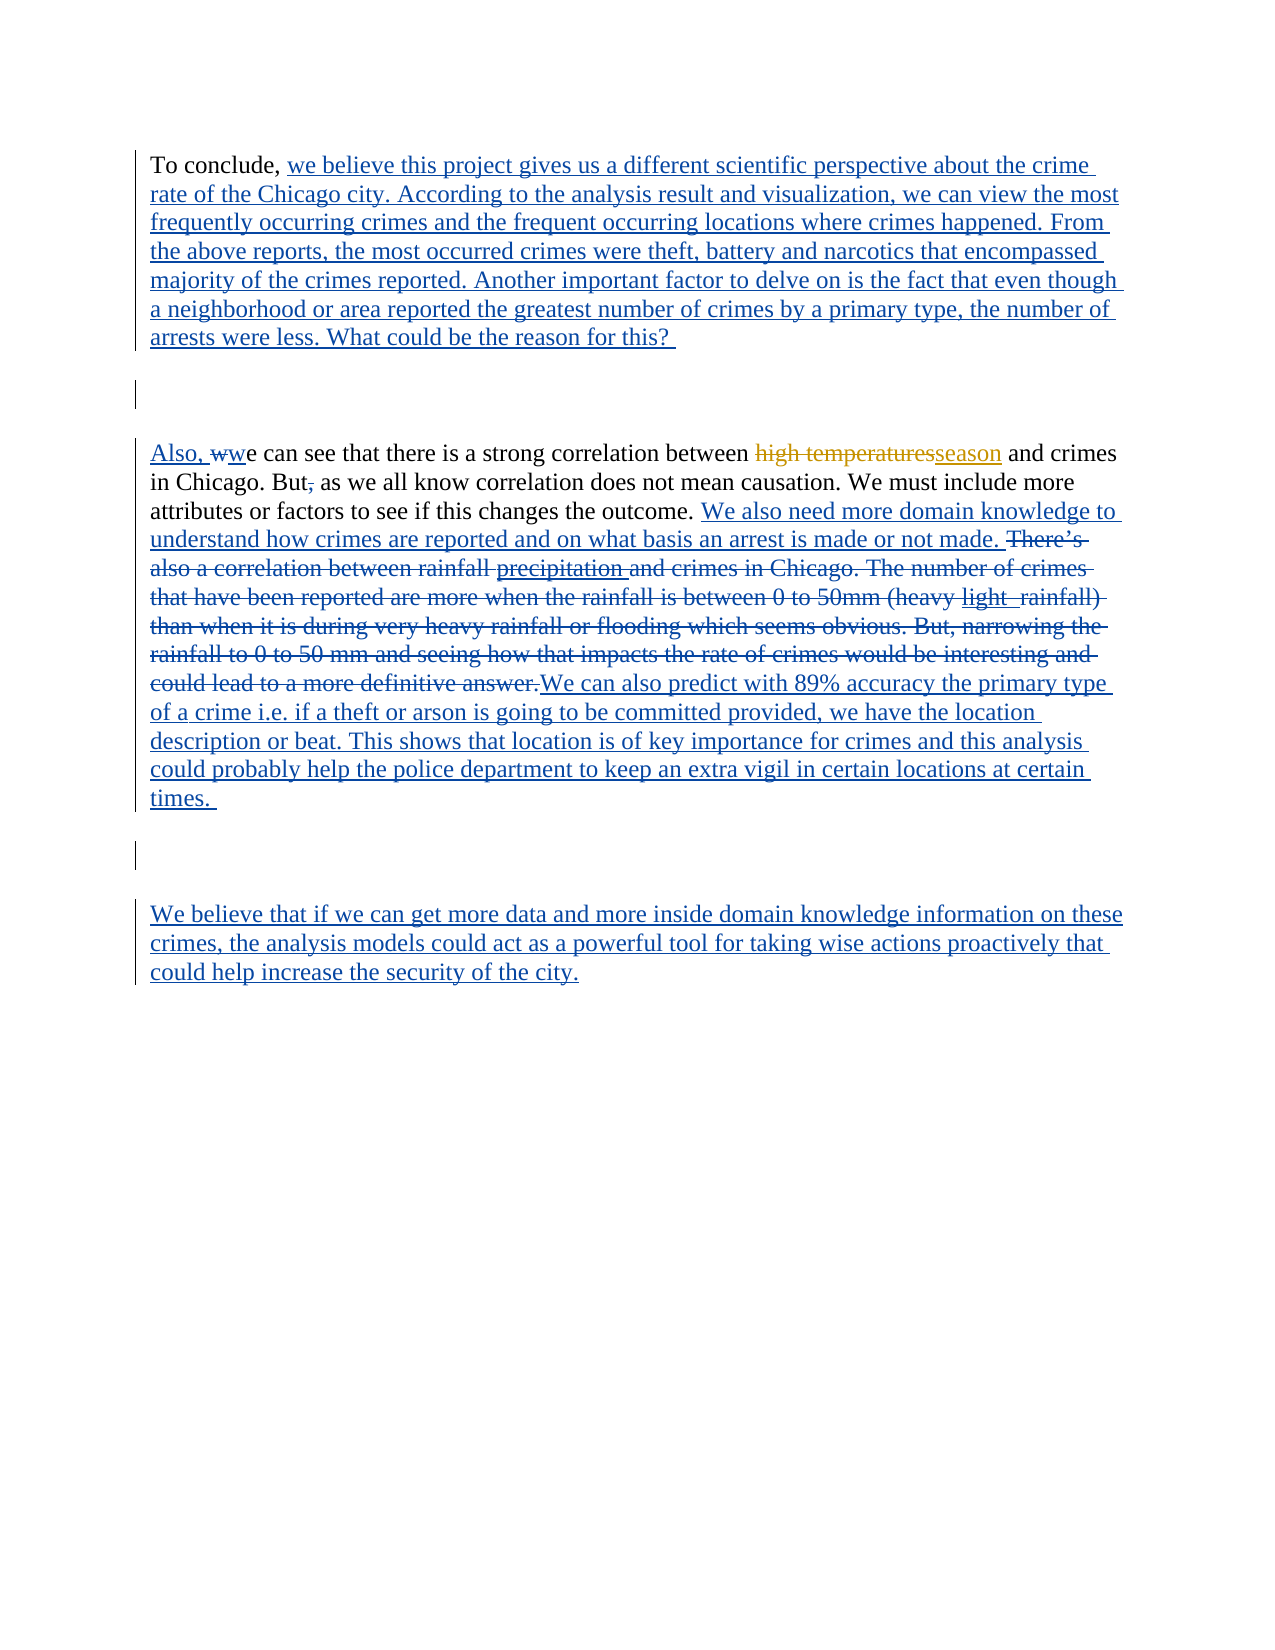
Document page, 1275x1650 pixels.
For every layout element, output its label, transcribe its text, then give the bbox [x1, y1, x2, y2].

text To conclude, [150, 150, 1125, 351]
text e can see that there is a strong correlation between and crimes in Chicago. But as we all know correlation does not mean causation. We must include more attributes or factors to see if this changes the outcome. [150, 438, 1125, 812]
